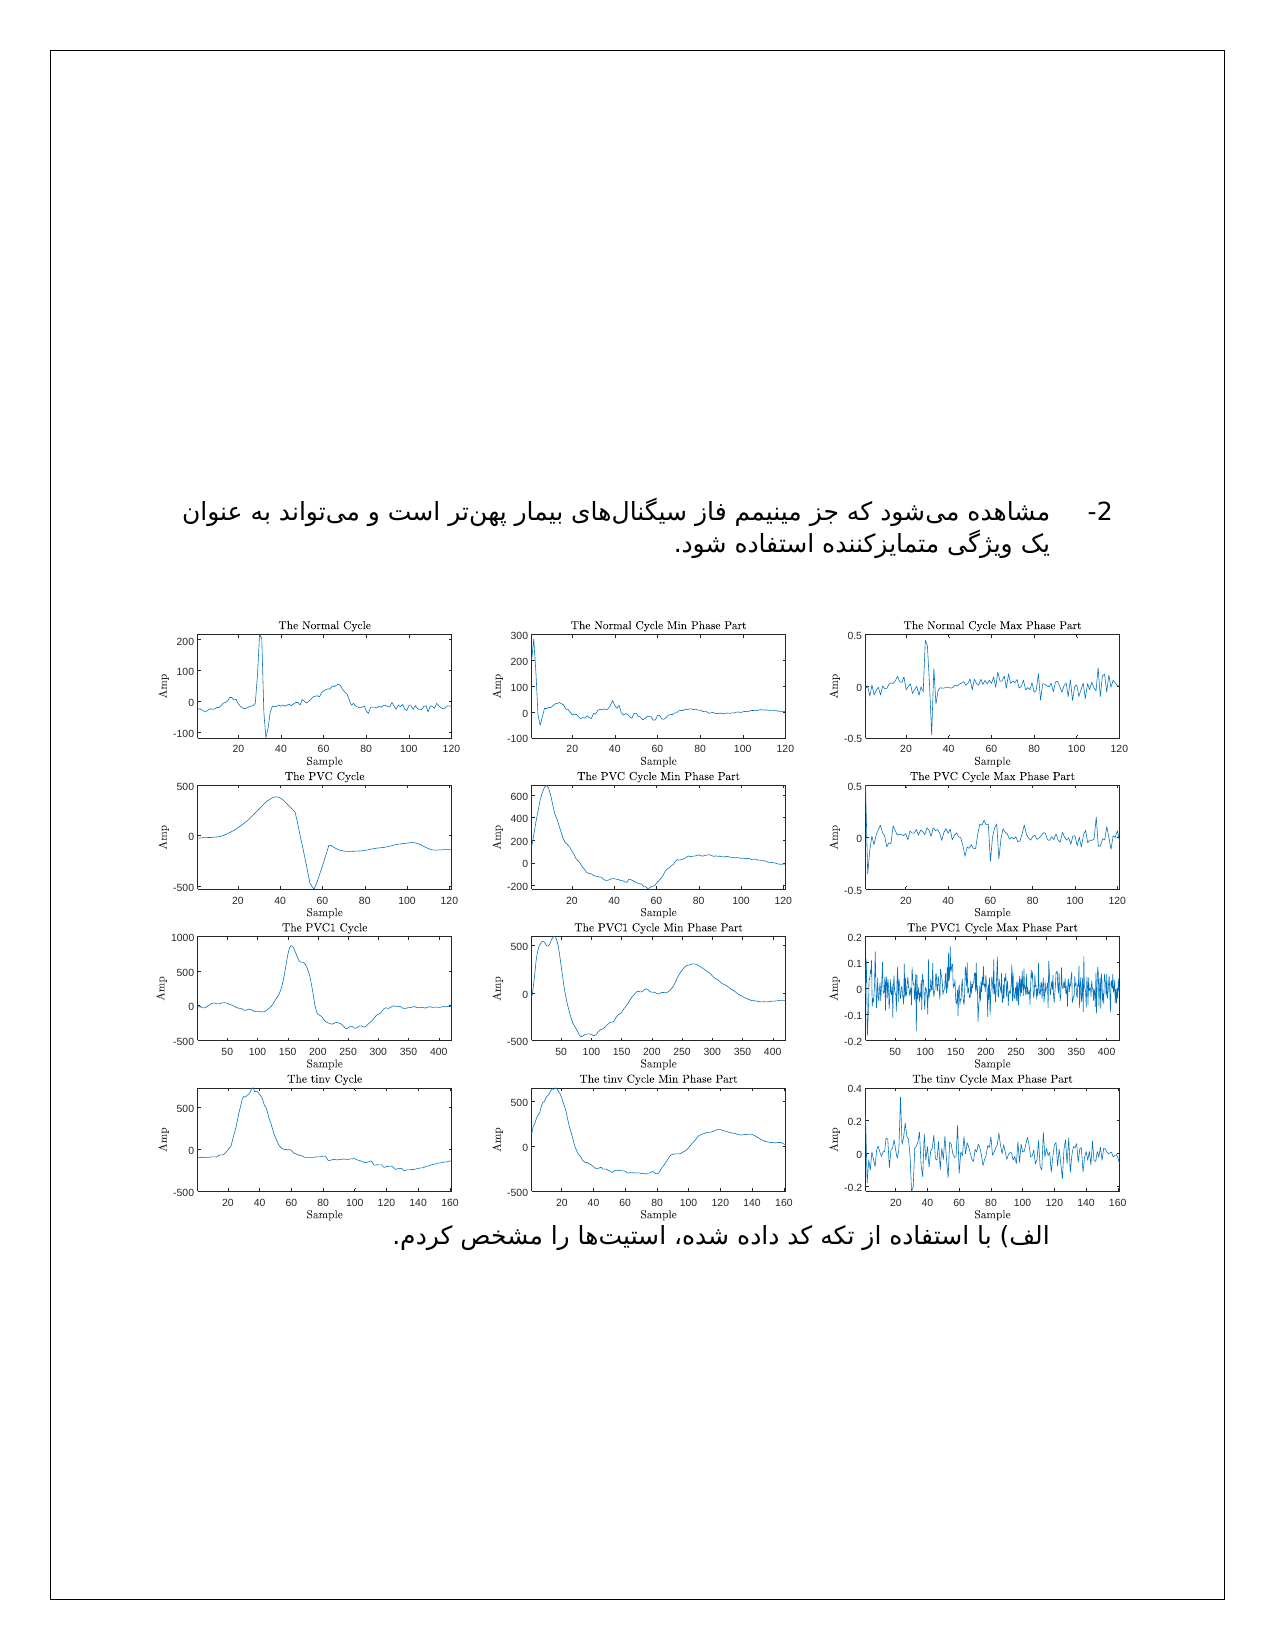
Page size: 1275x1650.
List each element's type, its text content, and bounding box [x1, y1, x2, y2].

text الف) با استفاده از تکه کد داده شده، استیت‌ها را مشخص کردم. [150, 1221, 1125, 1250]
list مشاهده می‌شود که جز مینیمم فاز سیگنال‌های بیمار پهن‌تر است و می‌تواند به عنوان یک ویژگی متمایزکننده استفاده شود. [150, 497, 1087, 558]
